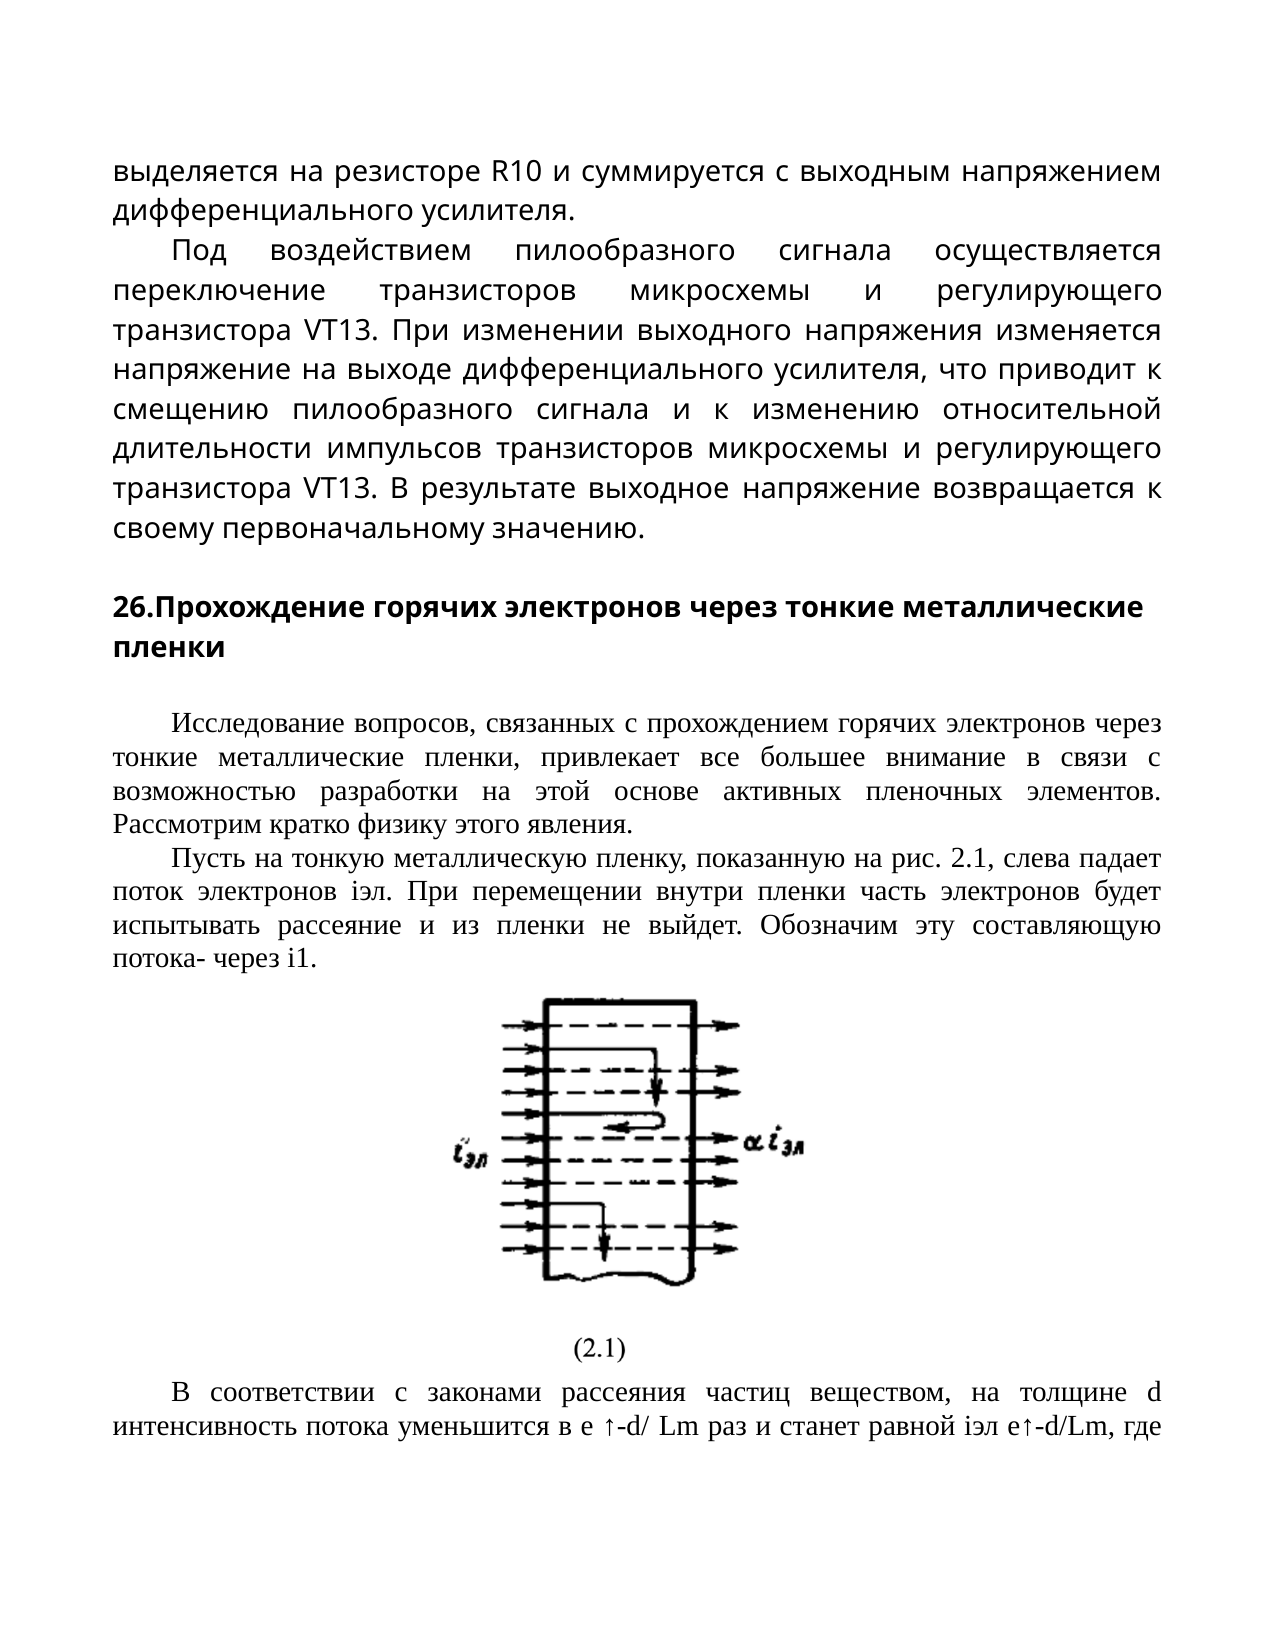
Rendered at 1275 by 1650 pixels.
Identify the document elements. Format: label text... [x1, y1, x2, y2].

text Исследование вопросов, связанных с прохождением горячих электронов через тонкие металлические пленки, привлекает все большее внимание в связи с возможностью разработки на этой основе активных пленочных элементов. Рассмотрим кратко физику этого явления. [112, 706, 1162, 840]
picture [435, 973, 840, 1374]
text Под воздействием пилообразного сигнала осуществляется переключение транзисторов микросхемы и регулирующего транзистора VT13. При изменении выходного напряжения изменяется напряжение на выходе дифференциального усилителя, что приводит к смещению пилообразного сигнала и к изменению относительной длительности импульсов транзисторов микросхемы и регулирующего транзистора VT13. В результате выходное напряжение возвращается к своему первоначальному значению. [112, 229, 1162, 547]
text 26.Прохождение горячих электронов через тонкие металлические пленки [112, 587, 1162, 666]
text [112, 150, 1162, 229]
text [112, 1374, 1162, 1441]
text Пусть на тонкую металлическую пленку, показанную на рис. 2.1, слева падает поток электронов iэл. При перемещении внутри пленки часть электронов будет испытывать рассеяние и из пленки не выйдет. Обозначим эту составляющую потока- через i1. [112, 840, 1162, 974]
